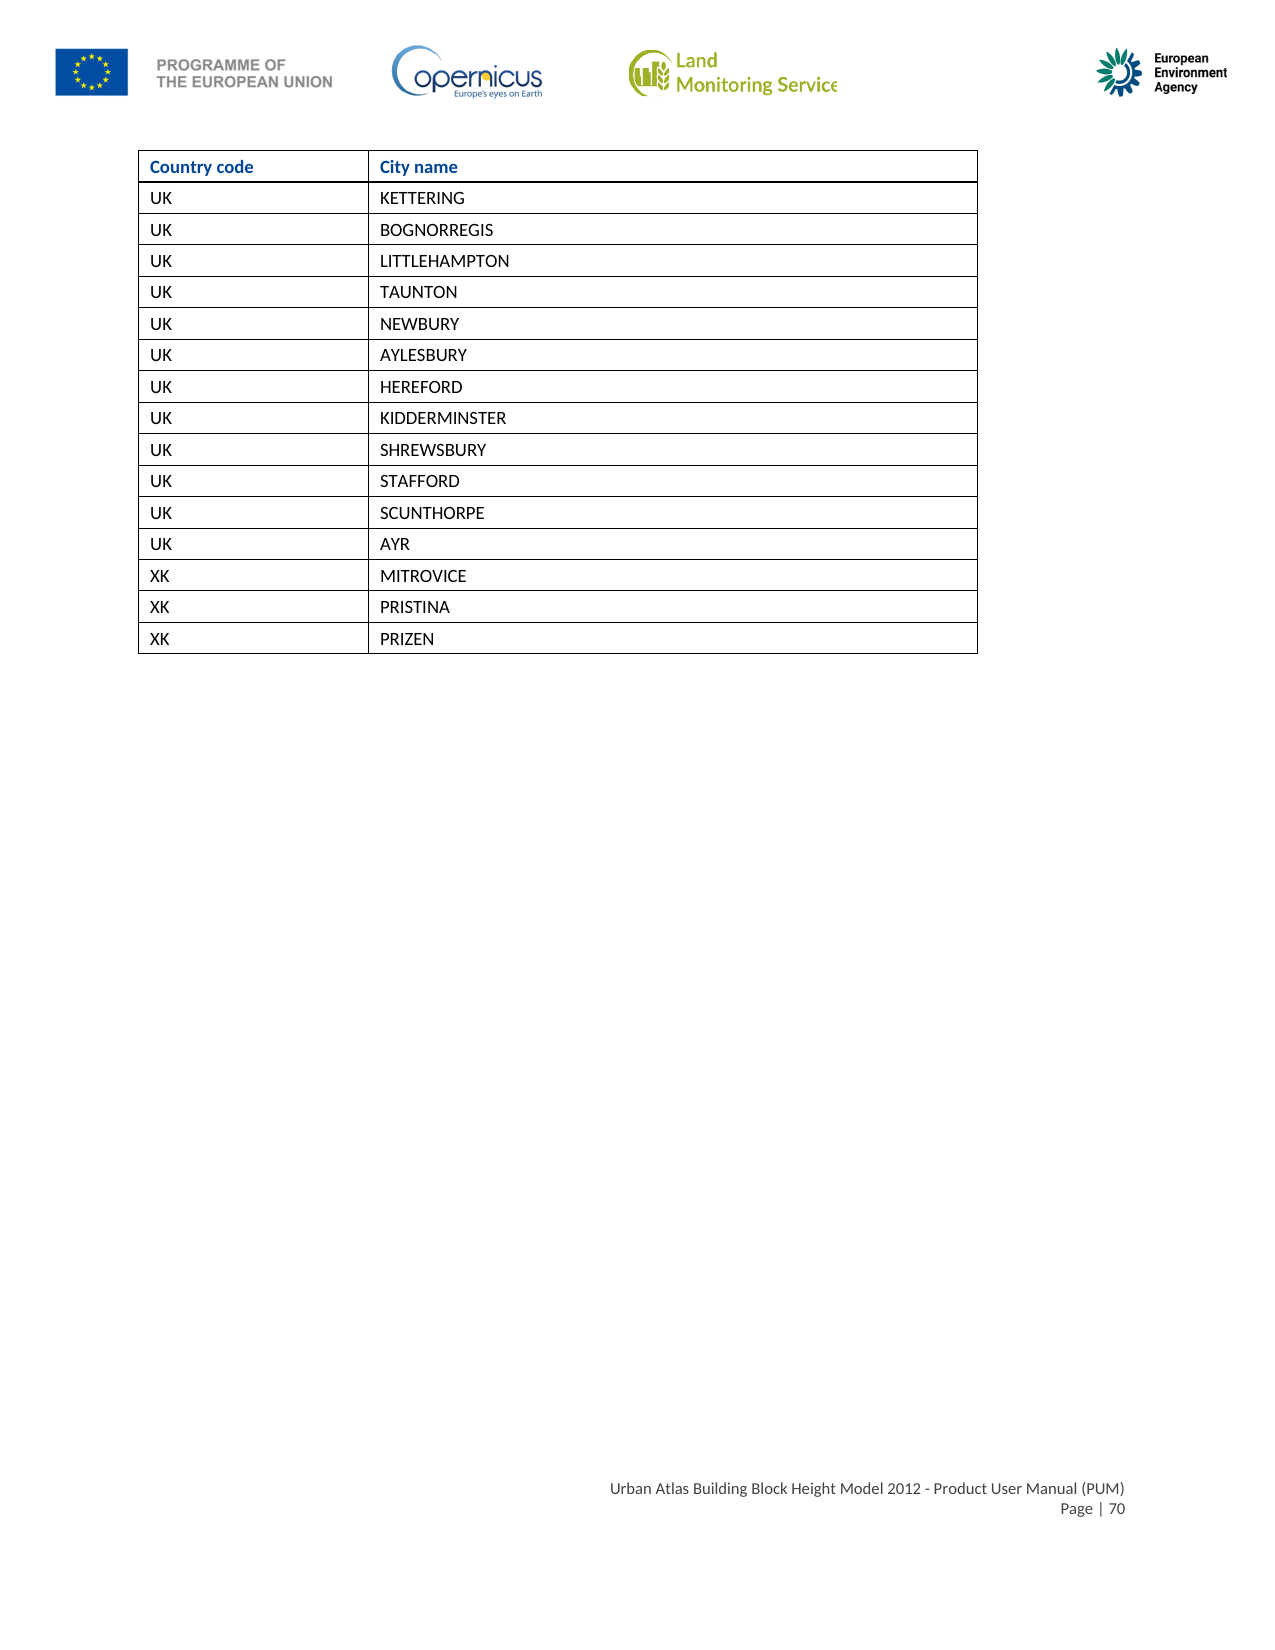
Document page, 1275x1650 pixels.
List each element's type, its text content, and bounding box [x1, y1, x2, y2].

table_cell UK [139, 245, 368, 276]
table_cell AYLESBURY [369, 340, 977, 370]
table_cell SHREWSBURY [369, 434, 977, 464]
table_cell UK [139, 466, 368, 496]
table_cell MITROVICE [369, 560, 977, 590]
table_cell UK [139, 403, 368, 433]
picture [371, 15, 560, 130]
table_cell PRISTINA [369, 591, 977, 622]
table_cell SCUNTHORPE [369, 497, 977, 527]
table_cell UK [139, 277, 368, 307]
table_header Country code [139, 151, 368, 181]
table_cell UK [139, 529, 368, 559]
table_cell STAFFORD [369, 466, 977, 496]
table_cell UK [139, 340, 368, 370]
table_cell UK [139, 183, 368, 213]
picture [1094, 46, 1228, 97]
table_cell HEREFORD [369, 371, 977, 402]
table_cell PRIZEN [369, 623, 977, 653]
table_cell AYR [369, 529, 977, 559]
table_cell BOGNORREGIS [369, 214, 977, 244]
table_cell UK [139, 497, 368, 527]
table_cell KETTERING [369, 183, 977, 213]
table_cell UK [139, 434, 368, 464]
table_cell XK [139, 560, 368, 590]
table_cell XK [139, 591, 368, 622]
table_cell NEWBURY [369, 308, 977, 339]
table_cell XK [139, 623, 368, 653]
table_cell UK [139, 371, 368, 402]
table_header City name [369, 151, 977, 181]
table_cell UK [139, 308, 368, 339]
table_cell KIDDERMINSTER [369, 403, 977, 433]
picture [29, 21, 351, 124]
table_cell TAUNTON [369, 277, 977, 307]
table_cell UK [139, 214, 368, 244]
table_cell LITTLEHAMPTON [369, 245, 977, 276]
picture [628, 50, 837, 97]
